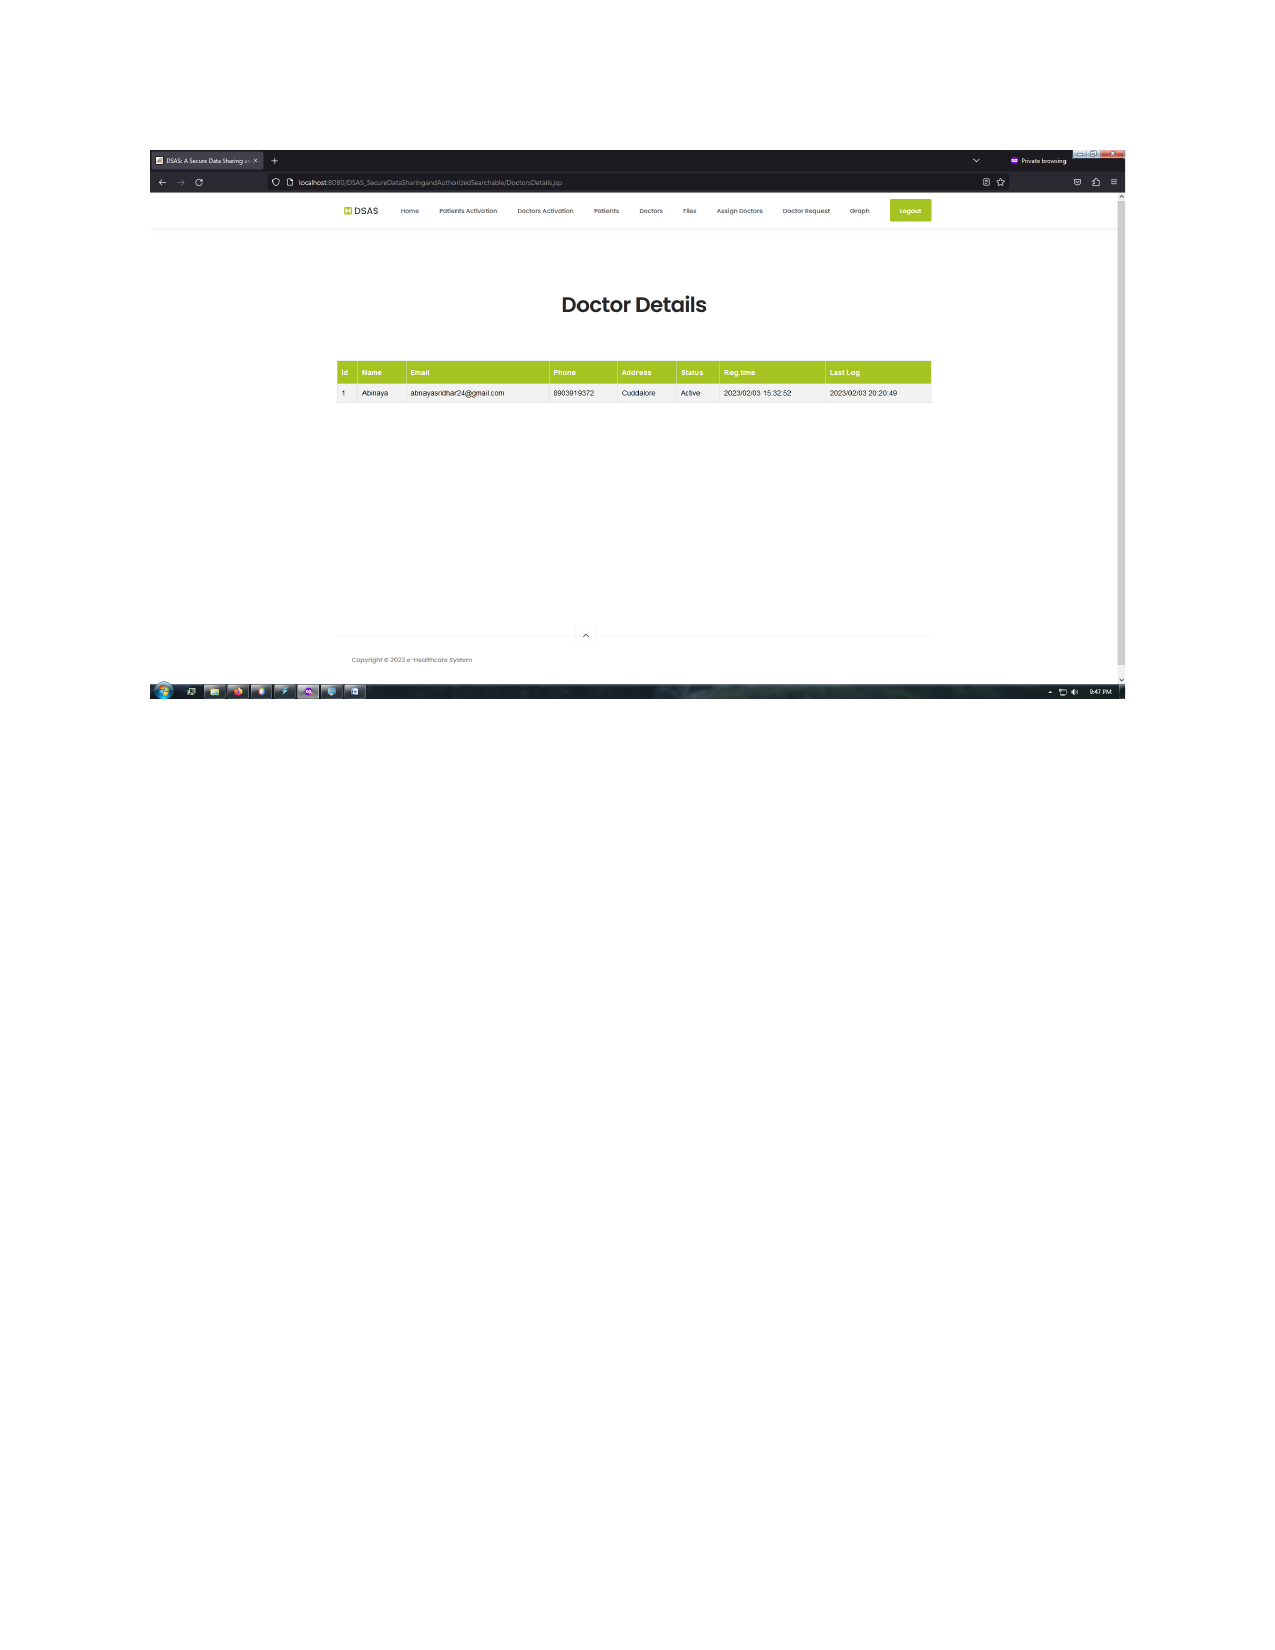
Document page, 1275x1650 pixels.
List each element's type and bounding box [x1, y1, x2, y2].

picture [150, 150, 1125, 699]
